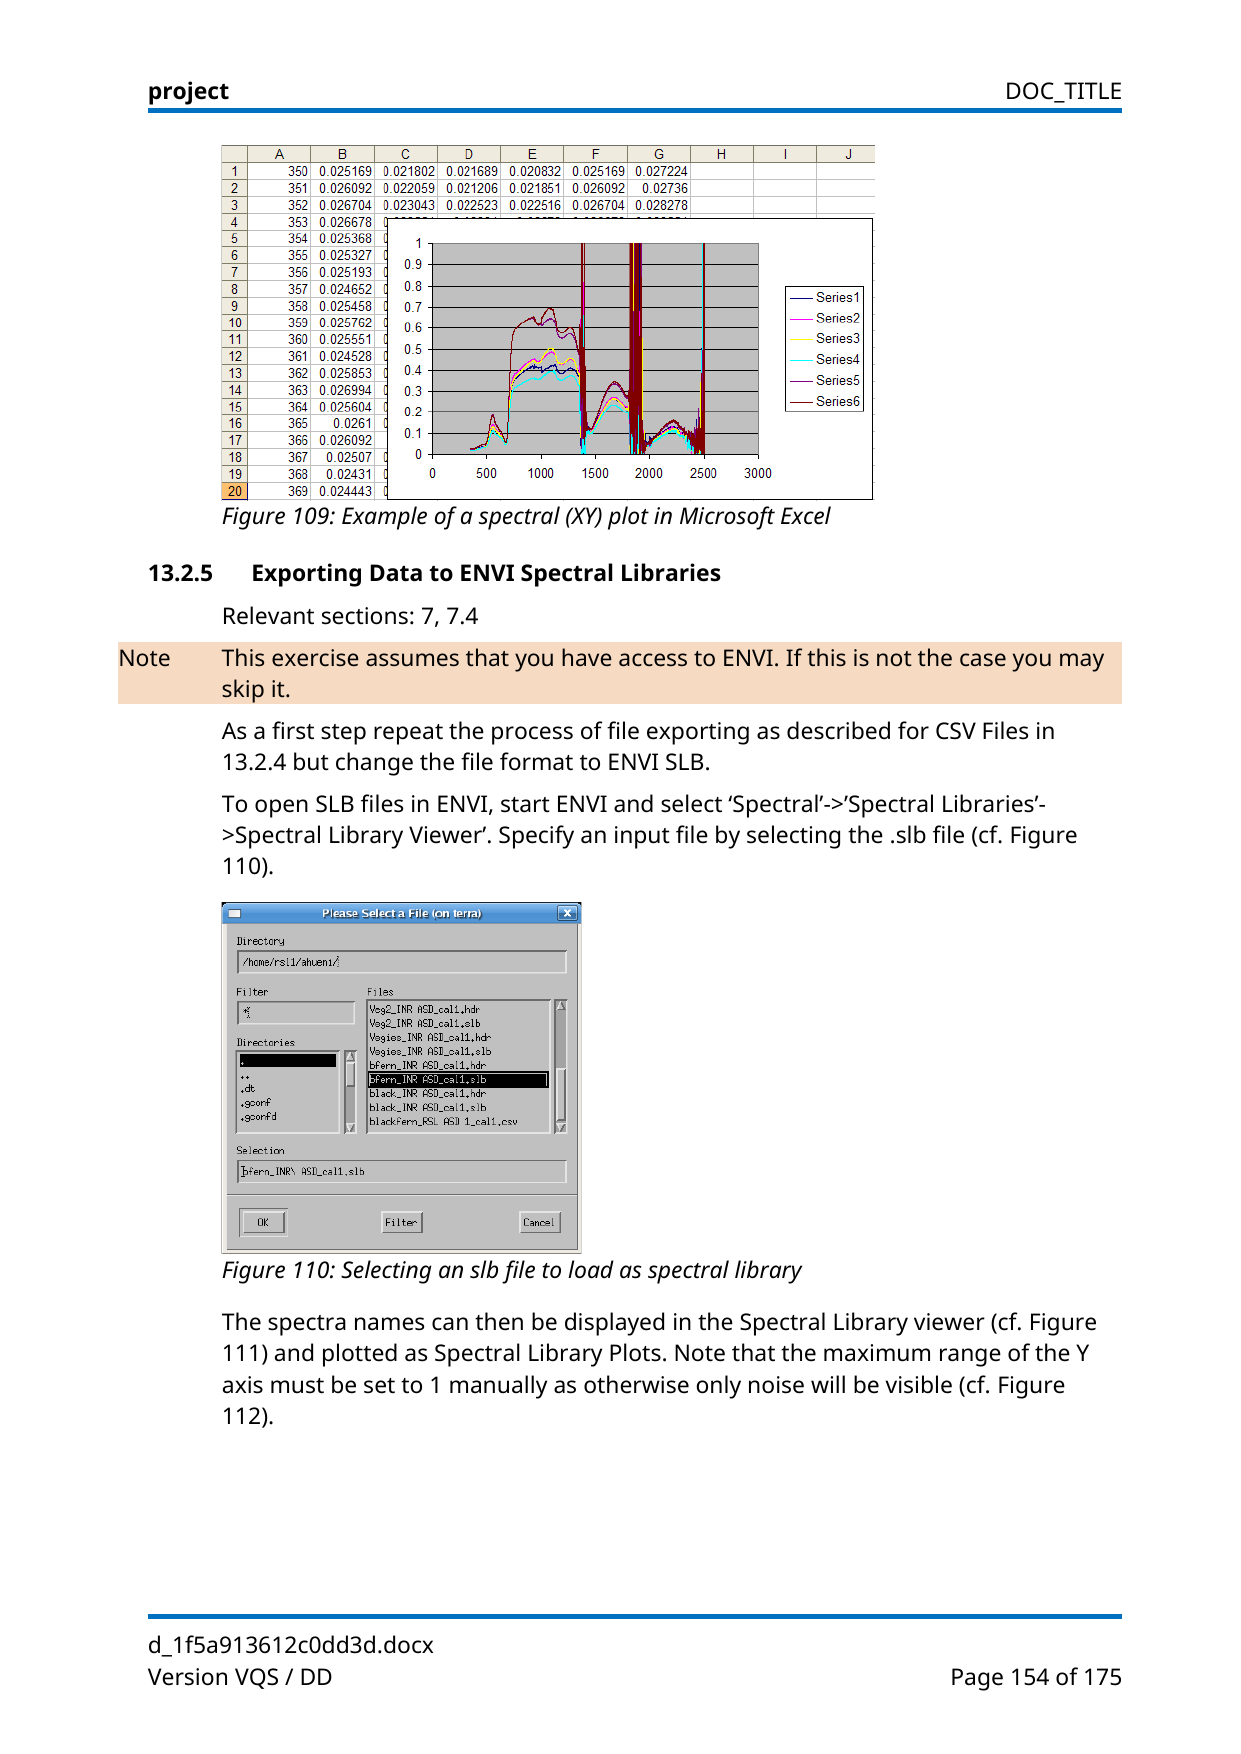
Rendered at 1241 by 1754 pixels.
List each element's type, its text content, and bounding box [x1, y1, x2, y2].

picture [221, 145, 875, 501]
text As a first step repeat the process of file exporting as described for CSV Files in 13.2.4 but change the file format to ENVI SLB. [222, 715, 1122, 777]
subtitle Exporting Data to ENVI Spectral Libraries [148, 556, 1122, 588]
picture [221, 902, 582, 1254]
text Note This exercise assumes that you have access to ENVI. If this is not the case you may skip it. [118, 642, 1122, 704]
